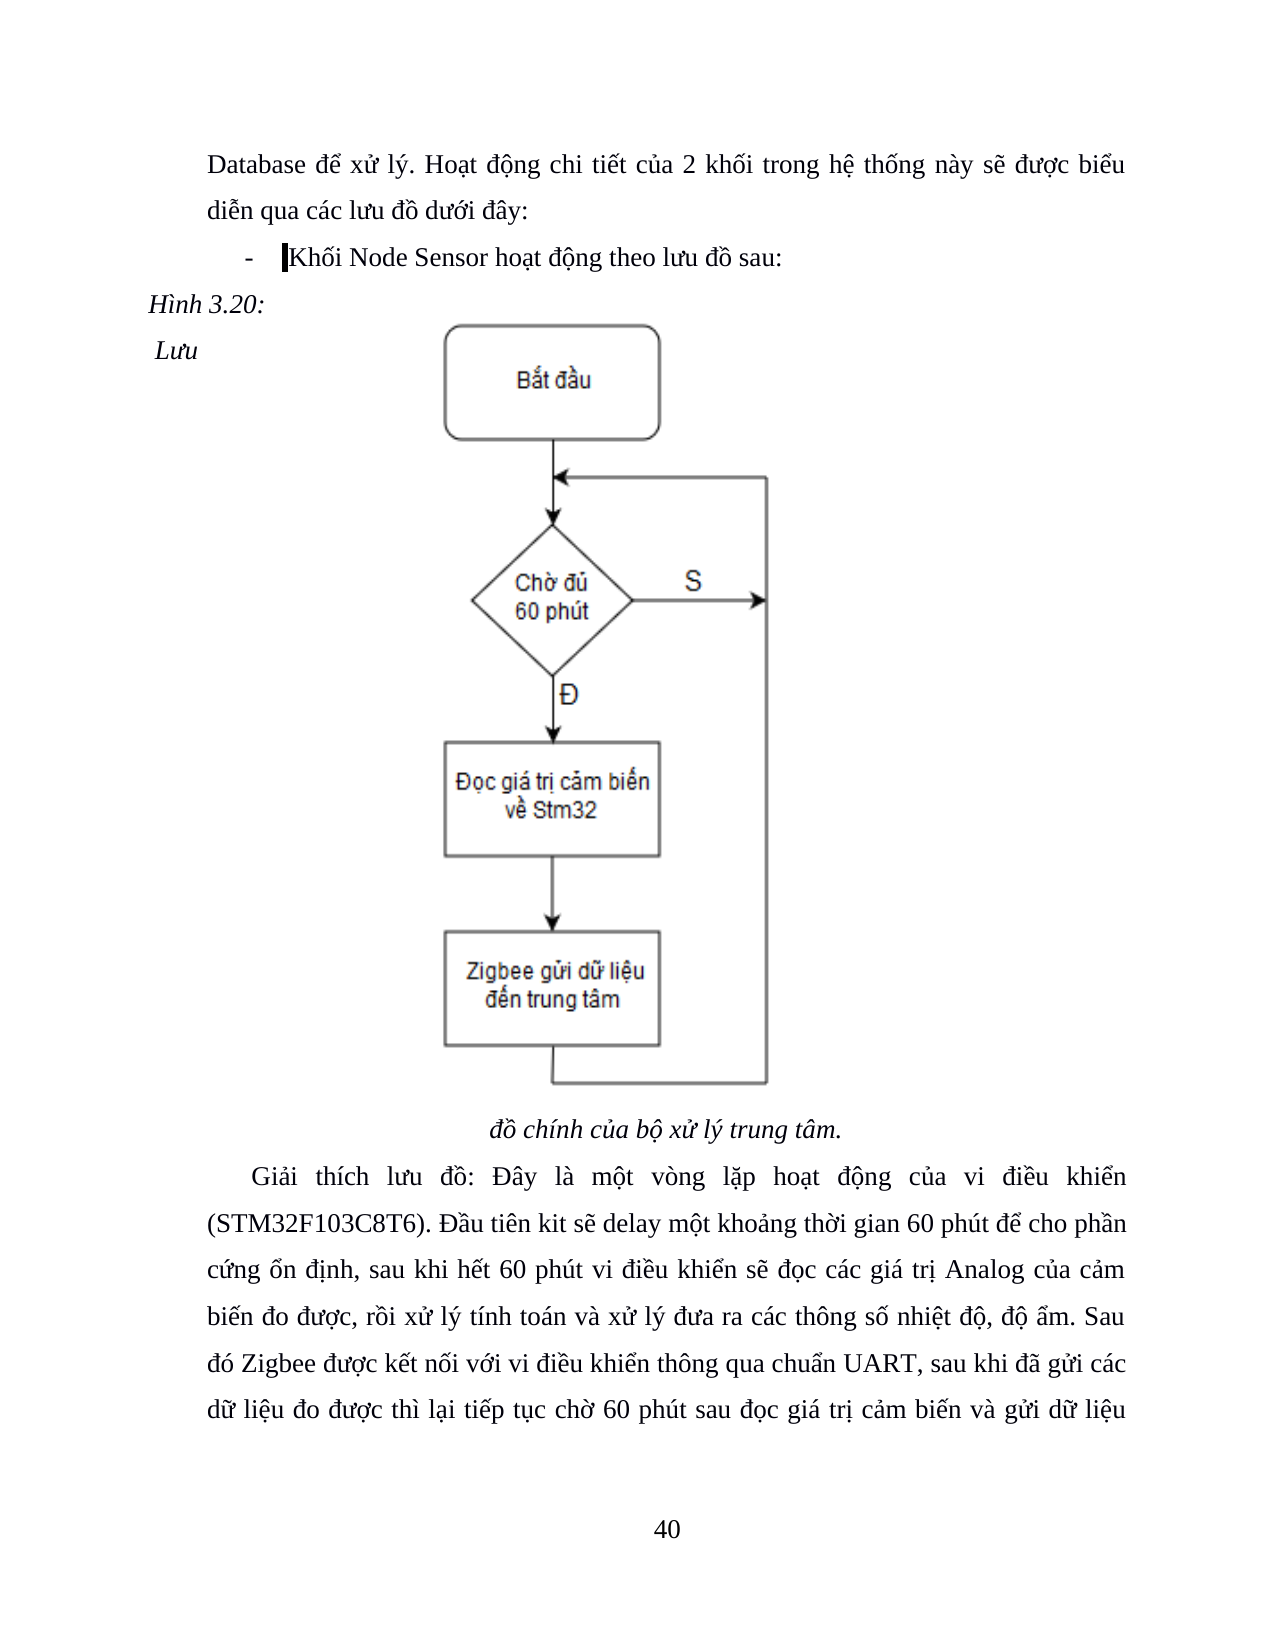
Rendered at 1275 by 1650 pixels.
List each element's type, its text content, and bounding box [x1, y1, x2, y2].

picture [417, 296, 808, 1114]
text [207, 1160, 1127, 1425]
list Khối Node Sensor hoạt động theo lưu đồ sau: [244, 241, 1127, 272]
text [207, 148, 1127, 226]
